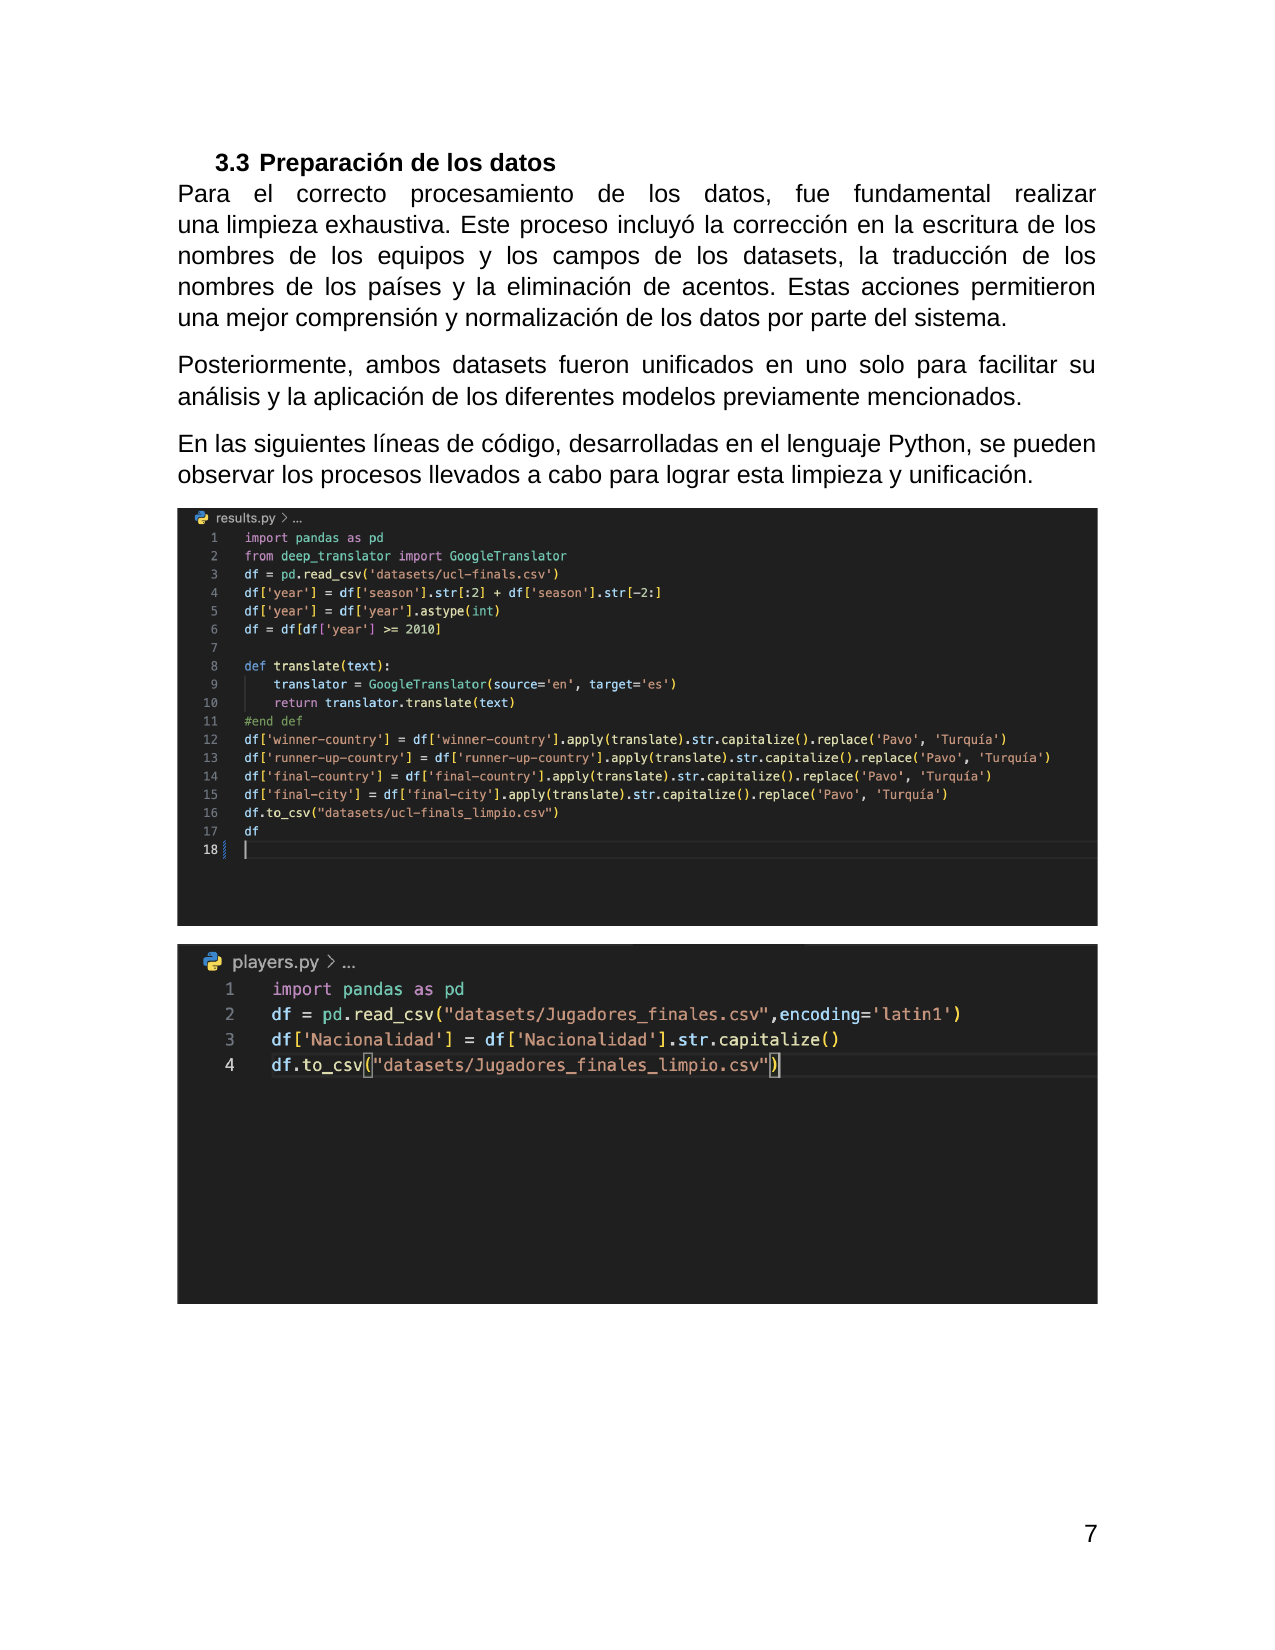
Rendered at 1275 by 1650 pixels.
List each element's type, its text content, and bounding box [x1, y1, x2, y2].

text Para el correcto procesamiento de los datos, fue fundamental realizar una limpieza exhaustiva. Este proceso incluyó la corrección en la escritura de los nombres de los equipos y los campos de los datasets, la traducción de los nombres de los países y la eliminación de acentos. Estas acciones permitieron una mejor comprensión y normalización de los datos por parte del sistema. [177, 179, 1098, 332]
text En las siguientes líneas de código, desarrolladas en el lenguaje Python, se pueden observar los procesos llevados a cabo para lograr esta limpieza y unificación. [177, 429, 1098, 489]
picture [177, 508, 1098, 926]
picture [177, 944, 1098, 1304]
subtitle Preparación de los datos [215, 148, 1098, 176]
text Posteriormente, ambos datasets fueron unificados en uno solo para facilitar su análisis y la aplicación de los diferentes modelos previamente mencionados. [177, 351, 1098, 410]
